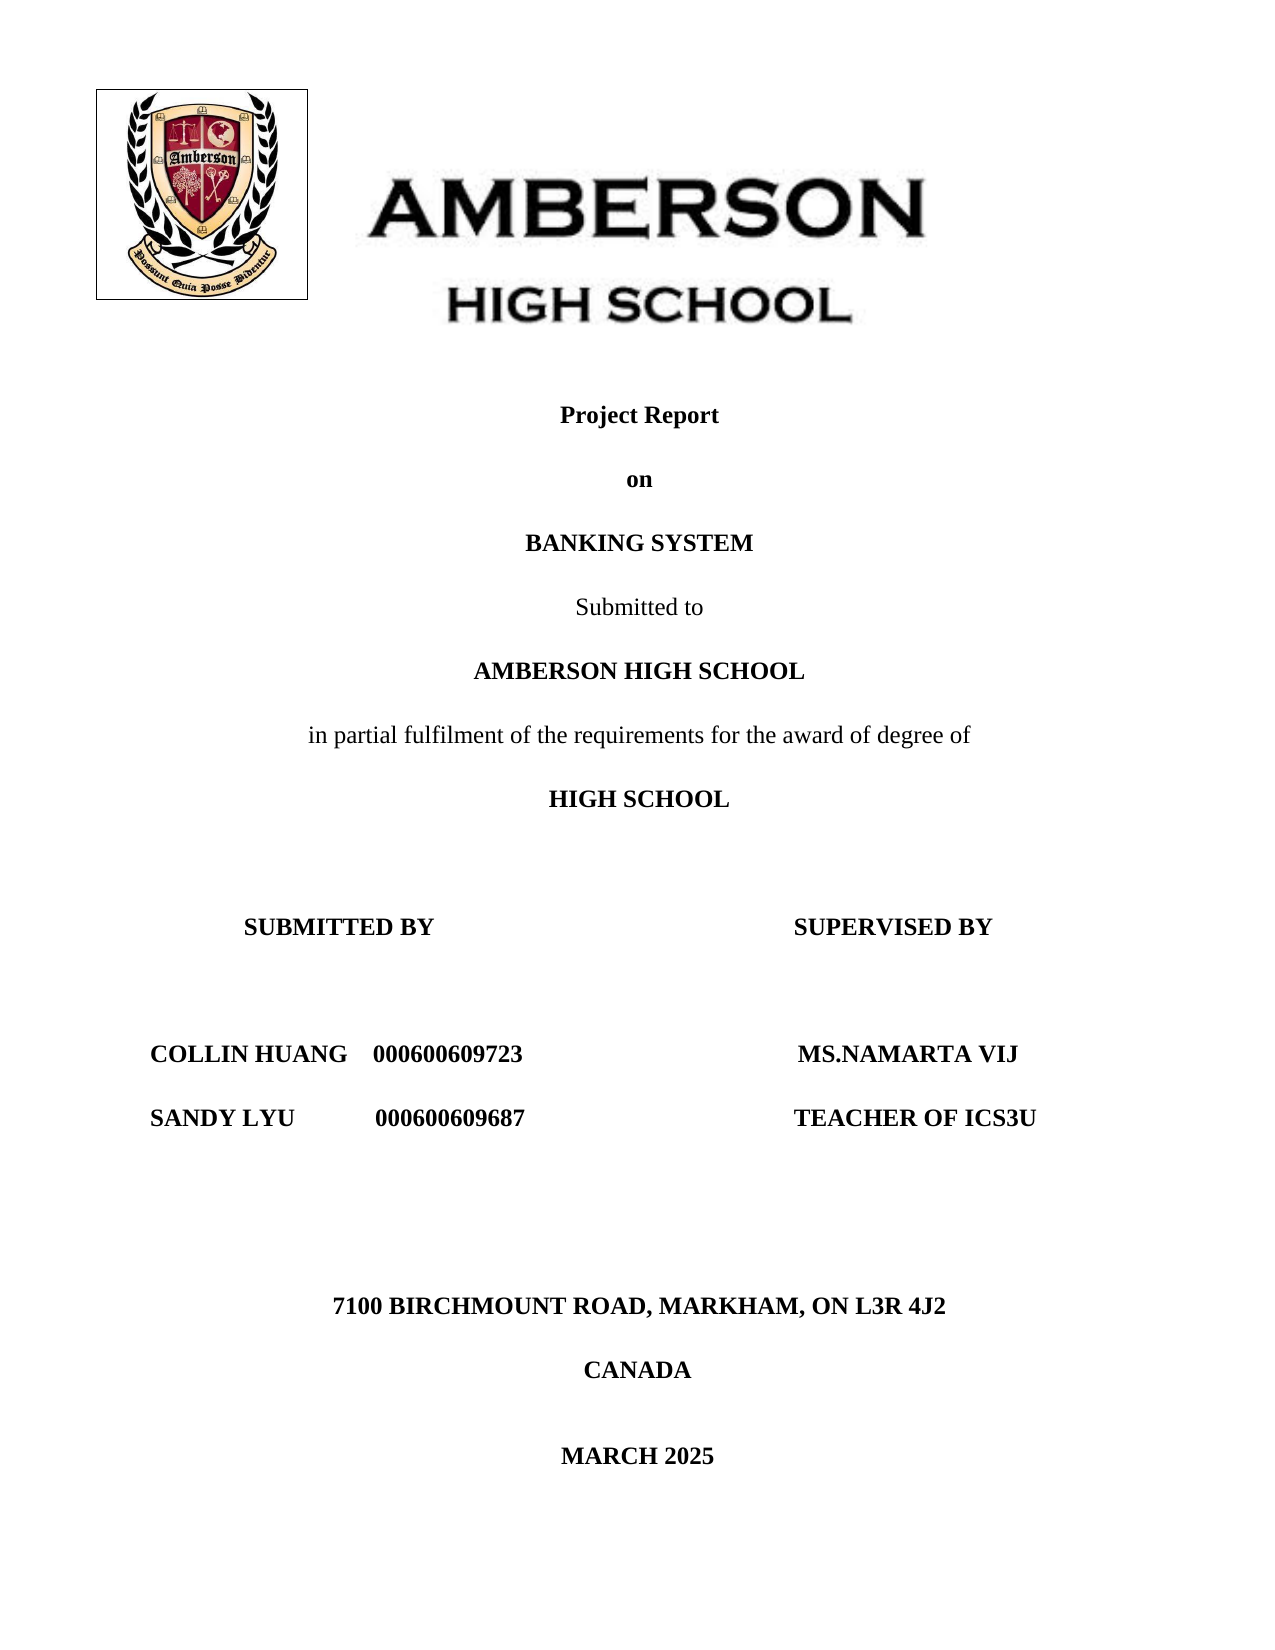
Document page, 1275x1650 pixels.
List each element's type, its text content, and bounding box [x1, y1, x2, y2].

text BANKING SYSTEM [150, 528, 1129, 557]
text in partial fulfilment of the requirements for the award of degree of [150, 720, 1129, 748]
text SANDY LYU 000600609687 TEACHER OF ICS3U [150, 1103, 1129, 1132]
text AMBERSON HIGH SCHOOL [150, 656, 1129, 684]
picture [97, 90, 307, 299]
text Submitted to [150, 592, 1129, 621]
text 7100 BIRCHMOUNT ROAD, MARKHAM, ON L3R 4J2 [150, 1291, 1129, 1319]
text HIGH SCHOOL [150, 784, 1129, 812]
picture [347, 123, 928, 368]
text CANADA [150, 1355, 1125, 1383]
text Project Report [150, 400, 1129, 429]
text MARCH 2025 [150, 1441, 1125, 1470]
text on [150, 464, 1129, 493]
text SUBMITTED BY SUPERVISED BY [150, 912, 1129, 940]
text COLLIN HUANG 000600609723 MS.NAMARTA VIJ [150, 1039, 1129, 1068]
